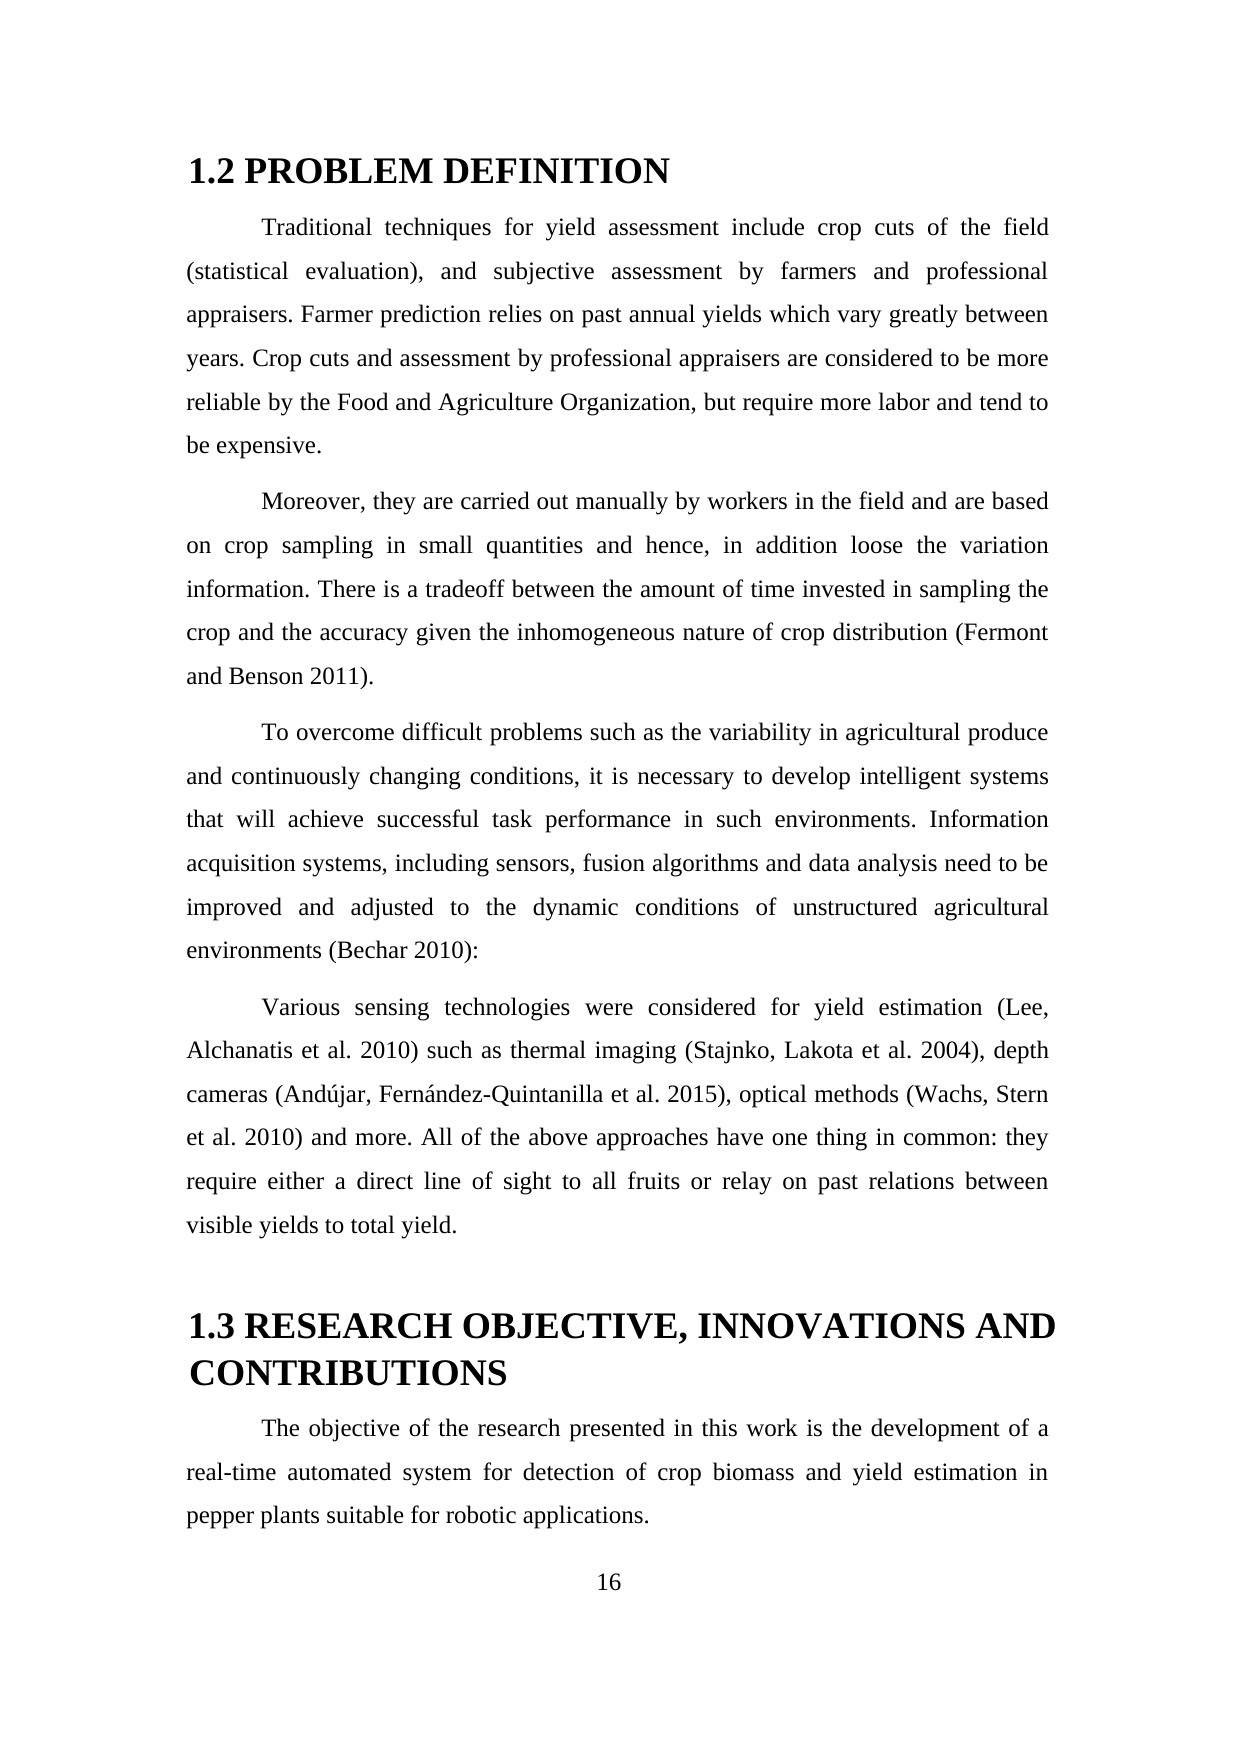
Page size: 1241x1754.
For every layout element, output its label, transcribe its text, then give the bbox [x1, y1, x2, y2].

subtitle 1.3 Research objective, innovations and contributions [188, 1303, 1133, 1393]
text Traditional techniques for yield assessment include crop cuts of the field (statistical evaluation), and subjective assessment by farmers and professional appraisers. Farmer prediction relies on past annual yields which vary greatly between years. Crop cuts and assessment by professional appraisers are considered to be more reliable by the Food and Agriculture Organization, but require more labor and tend to be expensive. [186, 212, 1049, 459]
subtitle 1.2 Problem definition [188, 149, 1133, 192]
text Moreover, they are carried out manually by workers in the field and are based on crop sampling in small quantities and hence, in addition loose the variation information. There is a tradeoff between the amount of time invested in sampling the crop and the accuracy given the inhomogeneous nature of crop distribution (Fermont and Benson 2011). [186, 486, 1049, 690]
text The objective of the research presented in this work is the development of a real-time automated system for detection of crop biomass and yield estimation in pepper plants suitable for robotic applications. [186, 1413, 1049, 1529]
text Various sensing technologies were considered for yield estimation (Lee, Alchanatis et al. 2010) such as thermal imaging (Stajnko, Lakota et al. 2004), depth cameras (Andújar, Fernández-Quintanilla et al. 2015), optical methods (Wachs, Stern et al. 2010) and more. All of the above approaches have one thing in common: they require either a direct line of sight to all fruits or relay on past relations between visible yields to total yield. [186, 992, 1049, 1238]
text To overcome difficult problems such as the variability in agricultural produce and continuously changing conditions, it is necessary to develop intelligent systems that will achieve successful task performance in such environments. Information acquisition systems, including sensors, fusion algorithms and data analysis need to be improved and adjusted to the dynamic conditions of unstructured agricultural environments (Bechar 2010): [186, 717, 1049, 964]
